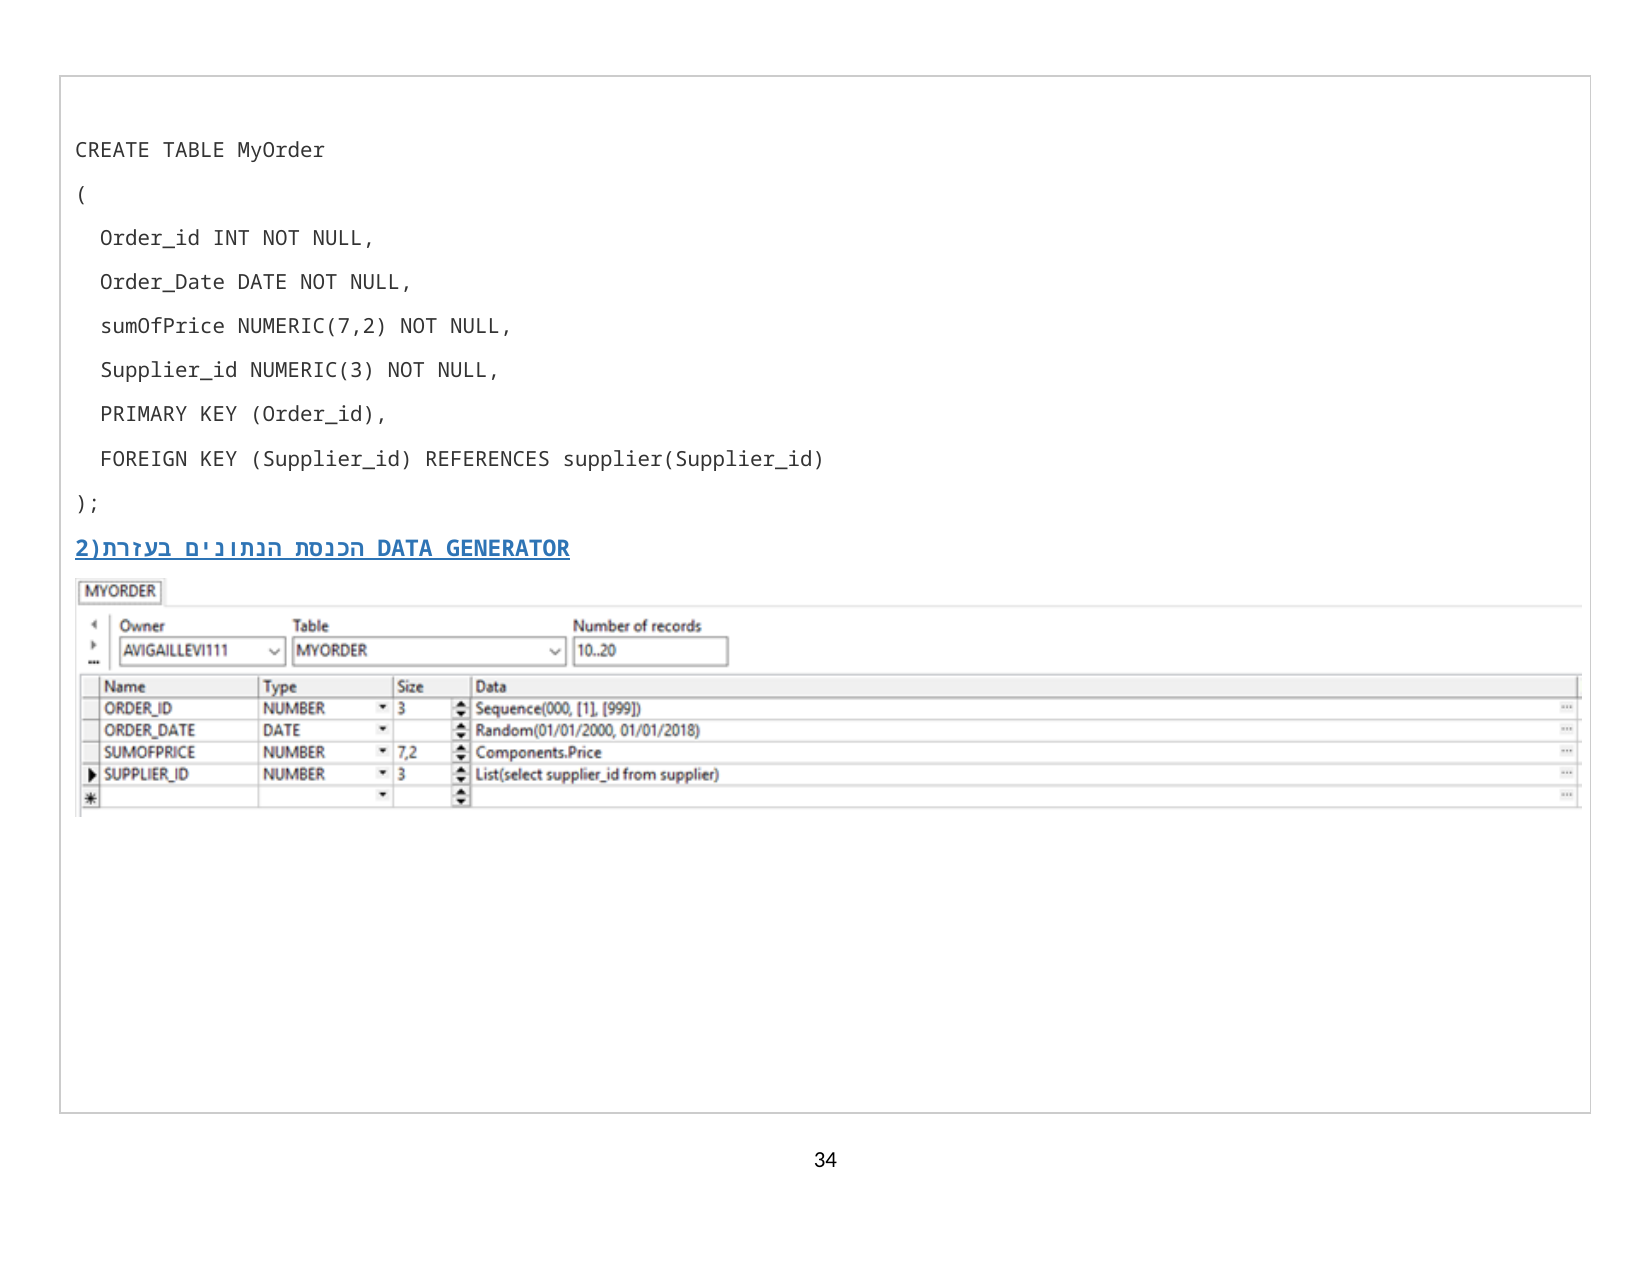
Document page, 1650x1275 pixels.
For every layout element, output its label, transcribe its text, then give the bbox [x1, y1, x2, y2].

text ( [61, 163, 1590, 207]
text FOREIGN KEY (Supplier_id) REFERENCES supplier(Supplier_id) [61, 427, 1590, 472]
text Order_Date DATE NOT NULL, [61, 251, 1590, 295]
text CREATE TABLE MyOrder [61, 119, 1590, 163]
picture [75, 578, 1582, 817]
text Order_id INT NOT NULL, [61, 207, 1590, 251]
text PRIMARY KEY (Order_id), [61, 383, 1590, 427]
text sumOfPrice NUMERIC(7,2) NOT NULL, [61, 295, 1590, 339]
text Supplier_id NUMERIC(3) NOT NULL, [61, 339, 1590, 383]
text ); [61, 472, 1590, 516]
text 2)הכנסת הנתונים בעזרת DATA GENERATOR [61, 516, 1590, 563]
